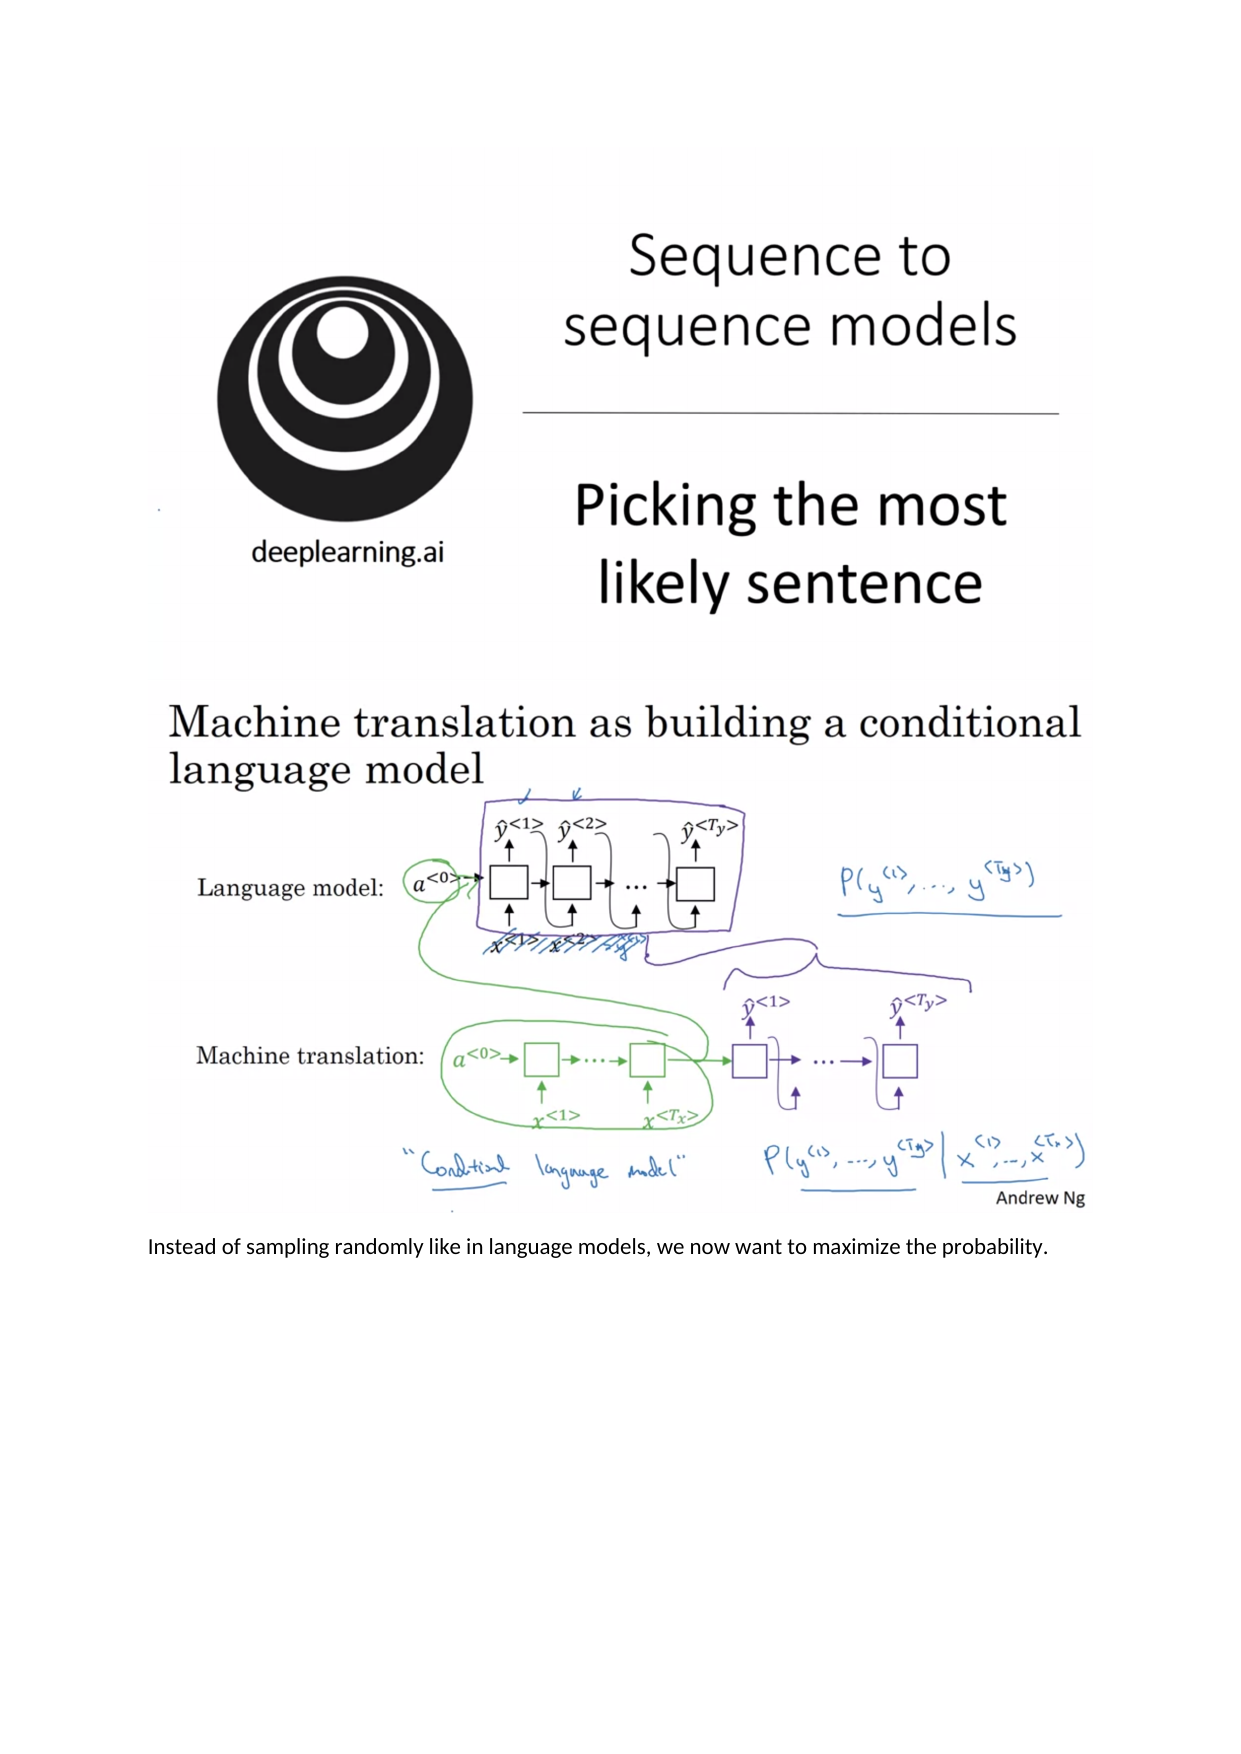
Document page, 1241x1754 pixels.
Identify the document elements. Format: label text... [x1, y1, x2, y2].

picture [147, 681, 1093, 1213]
text Instead of sampling randomly like in language models, we now want to maximize the probability. [148, 1232, 1093, 1260]
picture [147, 147, 1093, 680]
